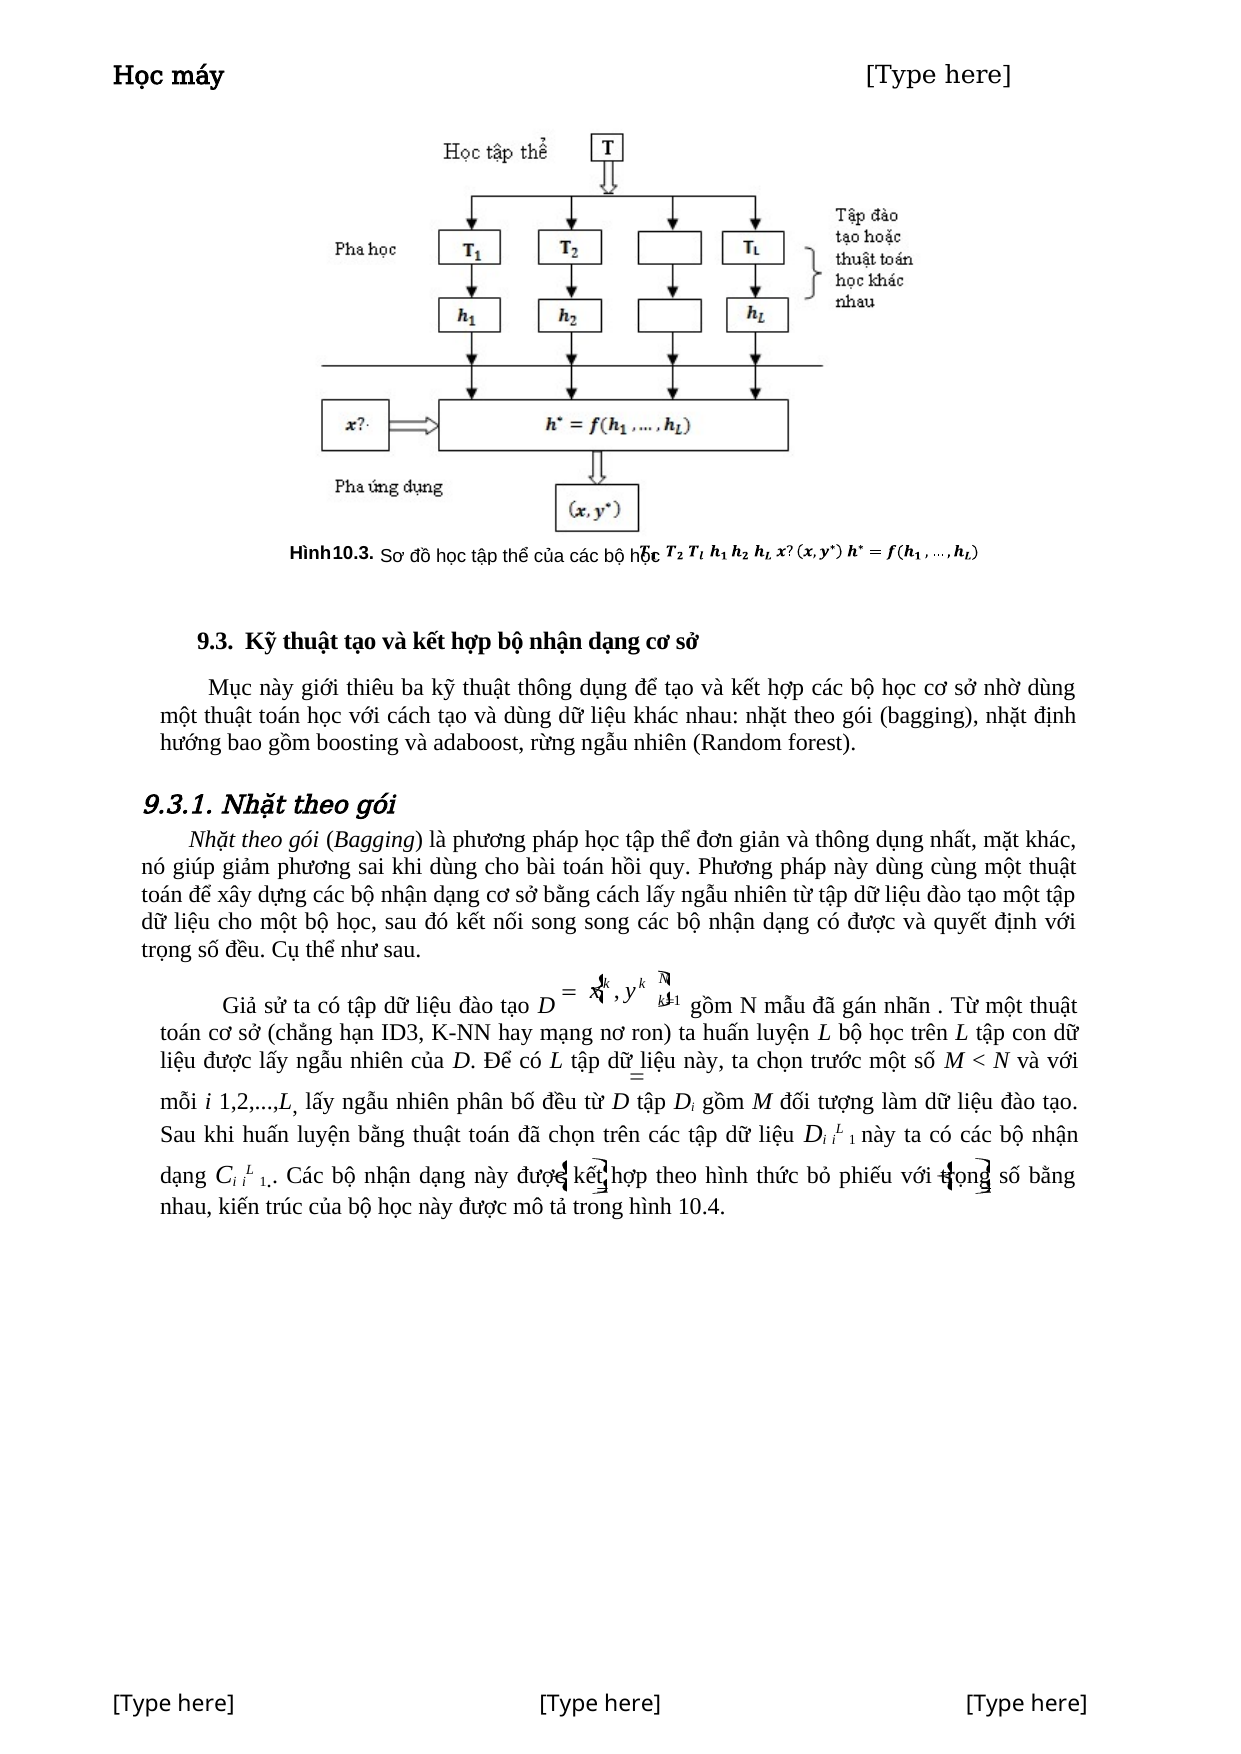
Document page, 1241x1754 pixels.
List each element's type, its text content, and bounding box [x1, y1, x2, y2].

subtitle 9.3.1. Nhặt theo gói [141, 788, 1134, 818]
text Giả sử ta có tập dữ liệu đào tạo D gồm N mẫu đã gán nhãn . Từ một thuật toán cơ sở (chẳng hạn ID3, K-NN hay mạng nơ ron) ta huấn luyện L bộ học trên L tập con dữ liệu được lấy ngẫu nhiên của D. Để có L tập dữ liệu này, ta chọn trước một số M < N và với mỗi i 1,2,...,L, lấy ngẫu nhiên phân bố đều từ D tập Di gồm M đối tượng làm dữ liệu đào tạo. Sau khi huấn luyện bằng thuật toán đã chọn trên các tập dữ liệu Di iL 1 này ta có các bộ nhận dạng Ci iL 1.. Các bộ nhận dạng này được kết hợp theo hình thức bỏ phiếu với trọng số bằng nhau, kiến trúc của bộ học này được mô tả trong hình 10.4. [160, 970, 1078, 1220]
picture [629, 1072, 644, 1080]
picture [657, 970, 681, 1008]
subtitle 9.3. Kỹ thuật tạo và kết hợp bộ nhận dạng cơ sở [197, 626, 1143, 655]
text Nhặt theo gói (Bagging) là phương pháp học tập thể đơn giản và thông dụng nhất, mặt khác, nó giúp giảm phương sai khi dùng cho bài toán hồi quy. Phương pháp này dùng cùng một thuật toán để xây dựng các bộ nhận dạng cơ sở bằng cách lấy ngẫu nhiên từ tập dữ liệu đào tạo một tập dữ liệu cho một bộ học, sau đó kết nối song song các bộ nhận dạng có được và quyết định với trọng số đều. Cụ thể như sau. [141, 824, 1078, 963]
text Mục này giới thiêu ba kỹ thuật thông dụng để tạo và kết hợp các bộ học cơ sở nhờ dùng một thuật toán học với cách tạo và dùng dữ liệu khác nhau: nhặt theo gói (bagging), nhặt định hướng bao gồm boosting và adaboost, rừng ngẫu nhiên (Random forest). [160, 673, 1078, 756]
picture [293, 118, 926, 542]
picture [562, 973, 603, 1004]
